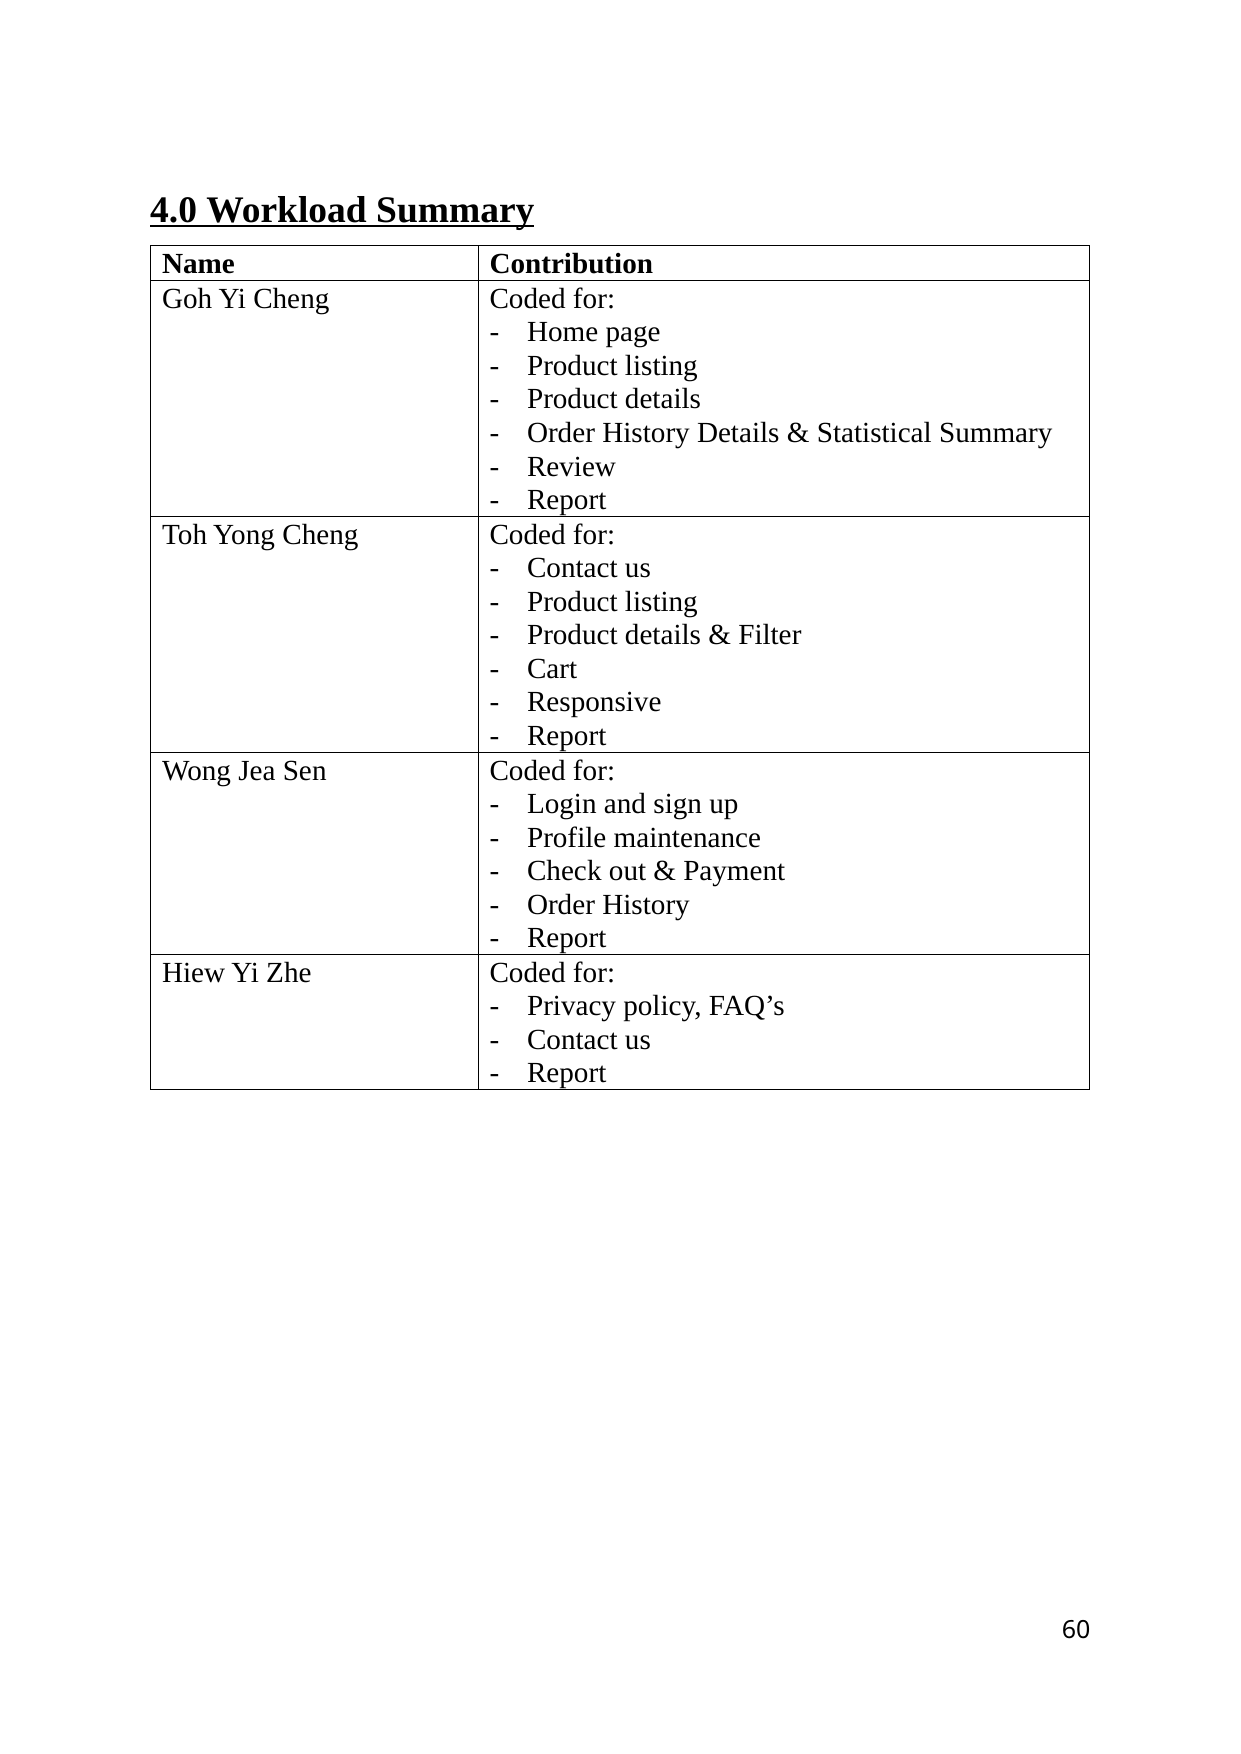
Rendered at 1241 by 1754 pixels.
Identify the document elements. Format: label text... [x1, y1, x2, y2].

table_cell Coded for: Home page Product listing Product details Order History Details & Statistical Summary Review Report [479, 281, 1089, 516]
table_header Name [151, 246, 478, 280]
table_cell Hiew Yi Zhe [151, 955, 478, 1089]
table_cell Wong Jea Sen [151, 753, 478, 954]
table_cell Toh Yong Cheng [151, 517, 478, 752]
table_cell Coded for: Privacy policy, FAQ’s Contact us Report [479, 955, 1089, 1089]
subtitle 4.0 Workload Summary [150, 187, 1090, 231]
table_header Contribution [479, 246, 1089, 280]
table_cell Goh Yi Cheng [151, 281, 478, 516]
table_cell Coded for: Login and sign up Profile maintenance Check out & Payment Order History Report [479, 753, 1089, 954]
table_cell Coded for: Contact us Product listing Product details & Filter Cart Responsive Report [479, 517, 1089, 752]
